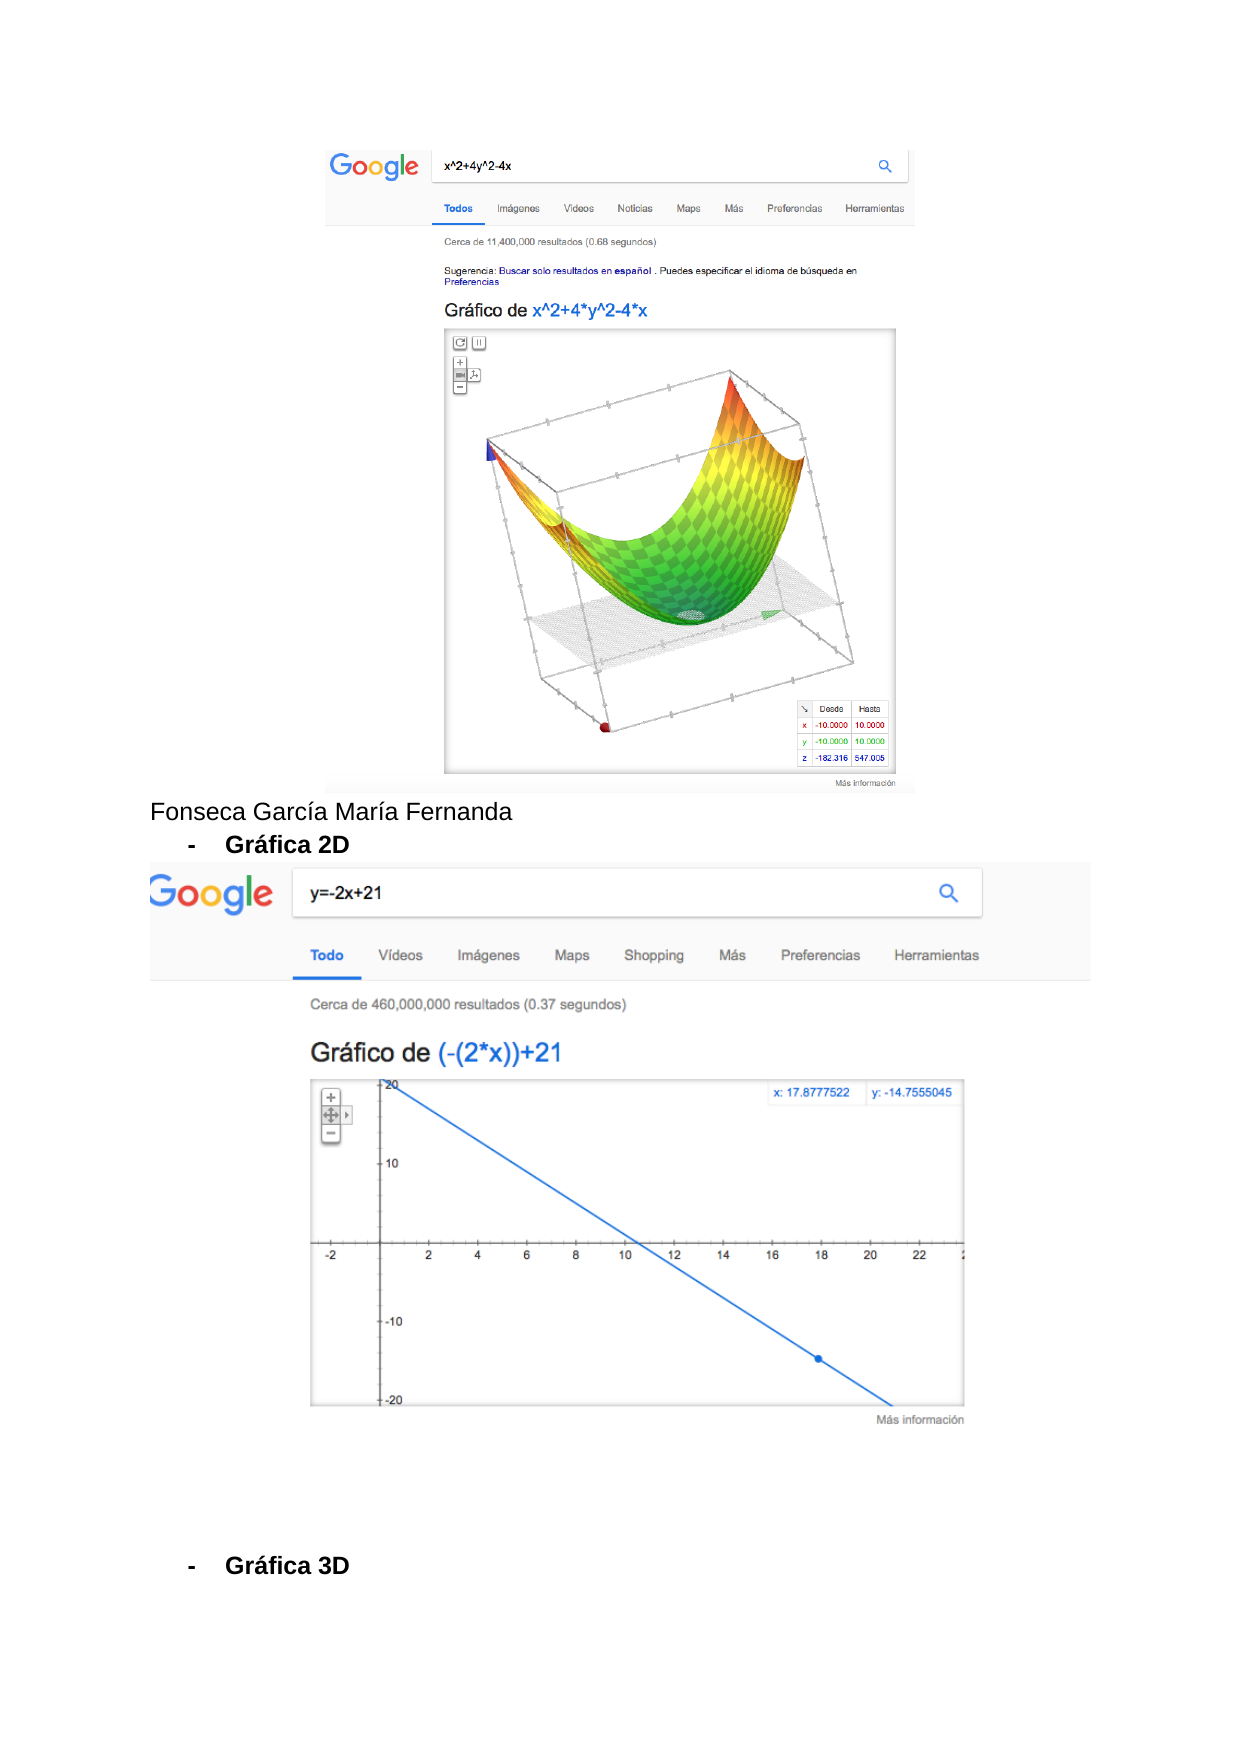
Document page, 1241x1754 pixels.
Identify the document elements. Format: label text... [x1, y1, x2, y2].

list Gráfica 2D [187, 830, 1090, 859]
text Fonseca García María Fernanda [150, 797, 1090, 826]
picture [325, 150, 915, 793]
picture [150, 862, 1091, 1449]
list Gráfica 3D [187, 1551, 1090, 1580]
